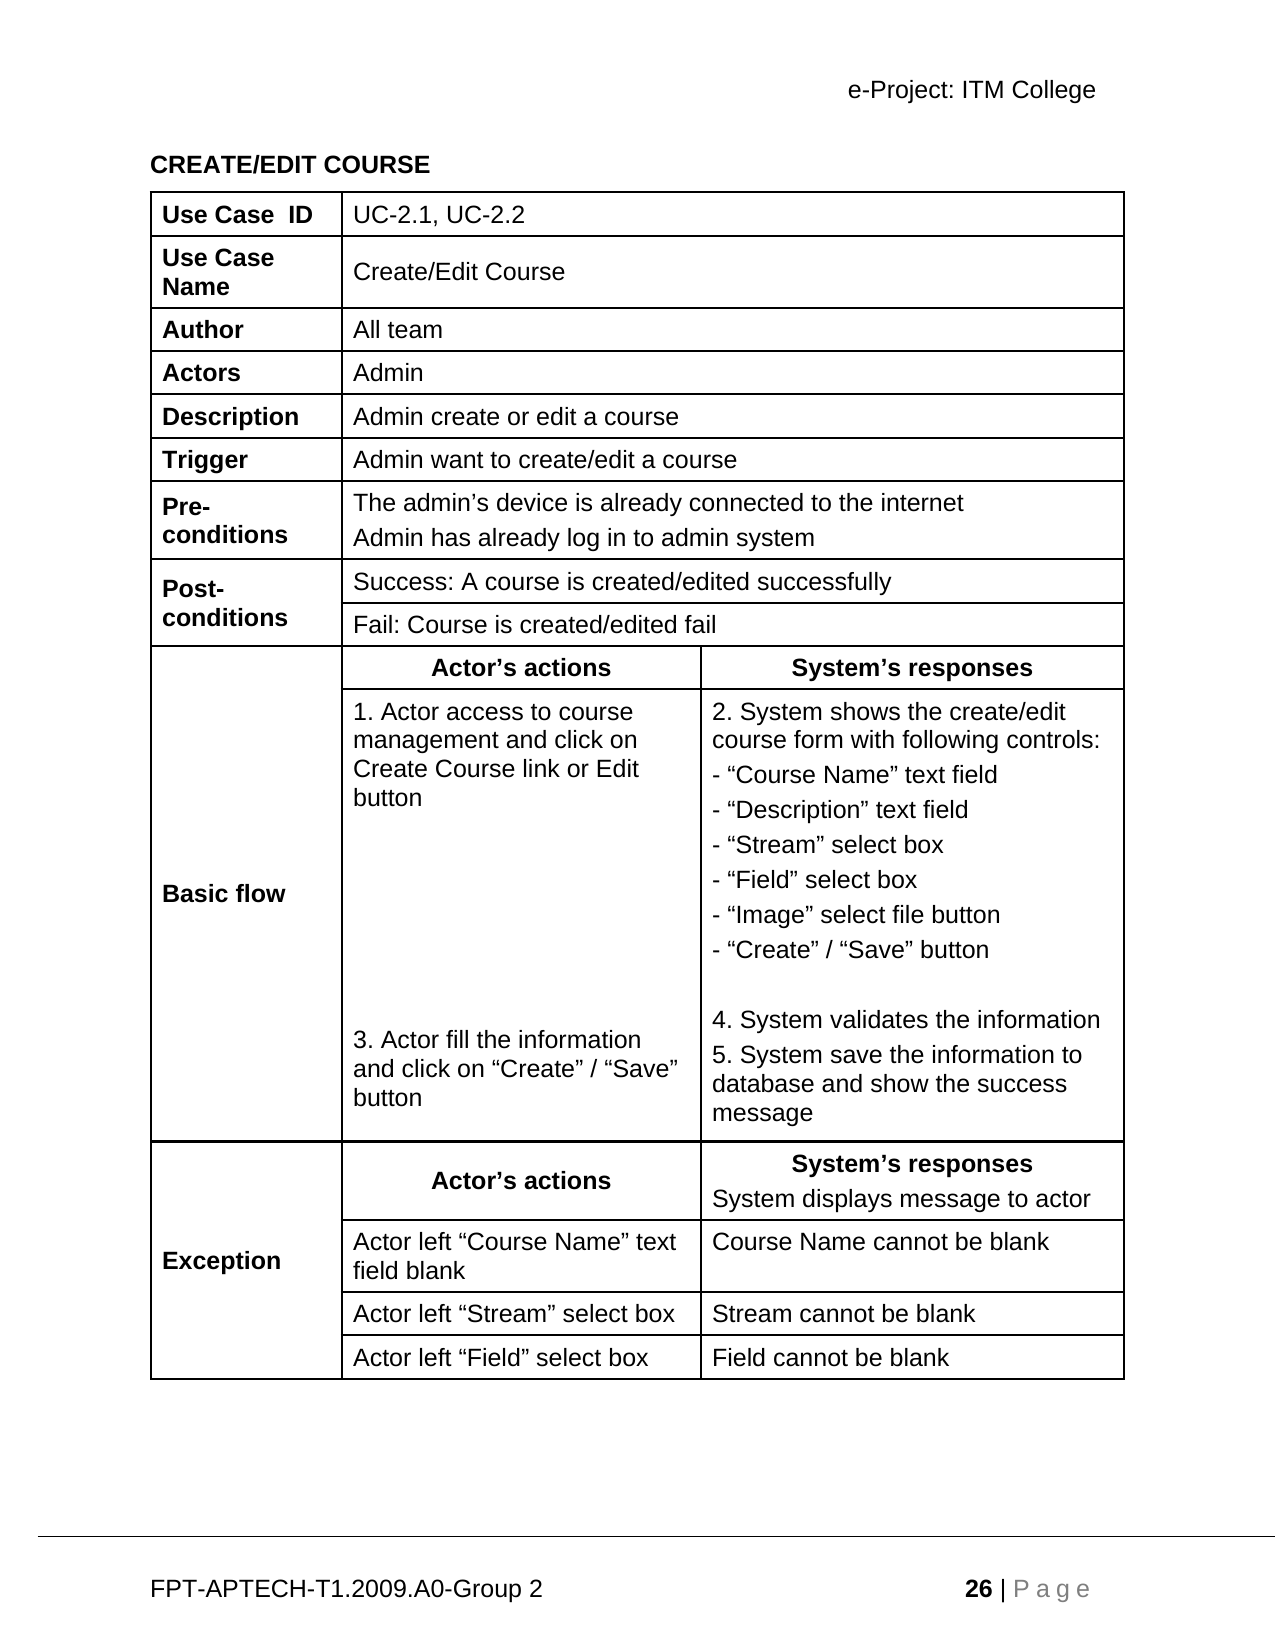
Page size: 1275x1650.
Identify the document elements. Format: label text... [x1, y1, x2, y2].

table_cell Description [152, 395, 341, 437]
subtitle CREATE/EDIT COURSE [150, 150, 1125, 179]
table_cell Actor left “Course Name” text field blank [343, 1221, 700, 1291]
table_cell Fail: Course is created/edited fail [343, 604, 1123, 645]
table_cell Trigger [152, 439, 341, 480]
table_cell Actors [152, 352, 341, 393]
table_cell Use Case Name [152, 237, 341, 307]
table_cell Exception [152, 1143, 341, 1377]
table_cell Author [152, 309, 341, 350]
table_cell Actor’s actions [343, 647, 700, 688]
table_cell Actor left “Field” select box [343, 1336, 700, 1377]
table_cell System’s responses [702, 647, 1123, 688]
table_cell Post-conditions [152, 560, 341, 645]
table_cell Actor’s actions [343, 1143, 700, 1219]
table_cell 1. Actor access to course management and click on Create Course link or Edit button 3. Actor fill the information and click on “Create” / “Save” button [343, 690, 700, 1140]
table_cell Admin [343, 352, 1123, 393]
table_cell Course Name cannot be blank [702, 1221, 1123, 1291]
table_cell Admin want to create/edit a course [343, 439, 1123, 480]
table_cell Pre-conditions [152, 482, 341, 558]
table_cell Admin create or edit a course [343, 395, 1123, 437]
table_cell Success: A course is created/edited successfully [343, 560, 1123, 602]
table_cell Create/Edit Course [343, 237, 1123, 307]
table_cell Field cannot be blank [702, 1336, 1123, 1377]
table_cell All team [343, 309, 1123, 350]
table_cell The admin’s device is already connected to the internet Admin has already log in to admin system [343, 482, 1123, 558]
table_header Use Case ID [152, 193, 341, 234]
table_cell System’s responses System displays message to actor [702, 1143, 1123, 1219]
table_cell Basic flow [152, 647, 341, 1140]
table_cell Actor left “Stream” select box [343, 1293, 700, 1334]
table_cell 2. System shows the create/edit course form with following controls: - “Course Name” text field - “Description” text field - “Stream” select box - “Field” select box - “Image” select file button - “Create” / “Save” button 4. System validates the information 5. System save the information to database and show the success message [702, 690, 1123, 1140]
table_cell Stream cannot be blank [702, 1293, 1123, 1334]
table_header UC-2.1, UC-2.2 [343, 193, 1123, 234]
